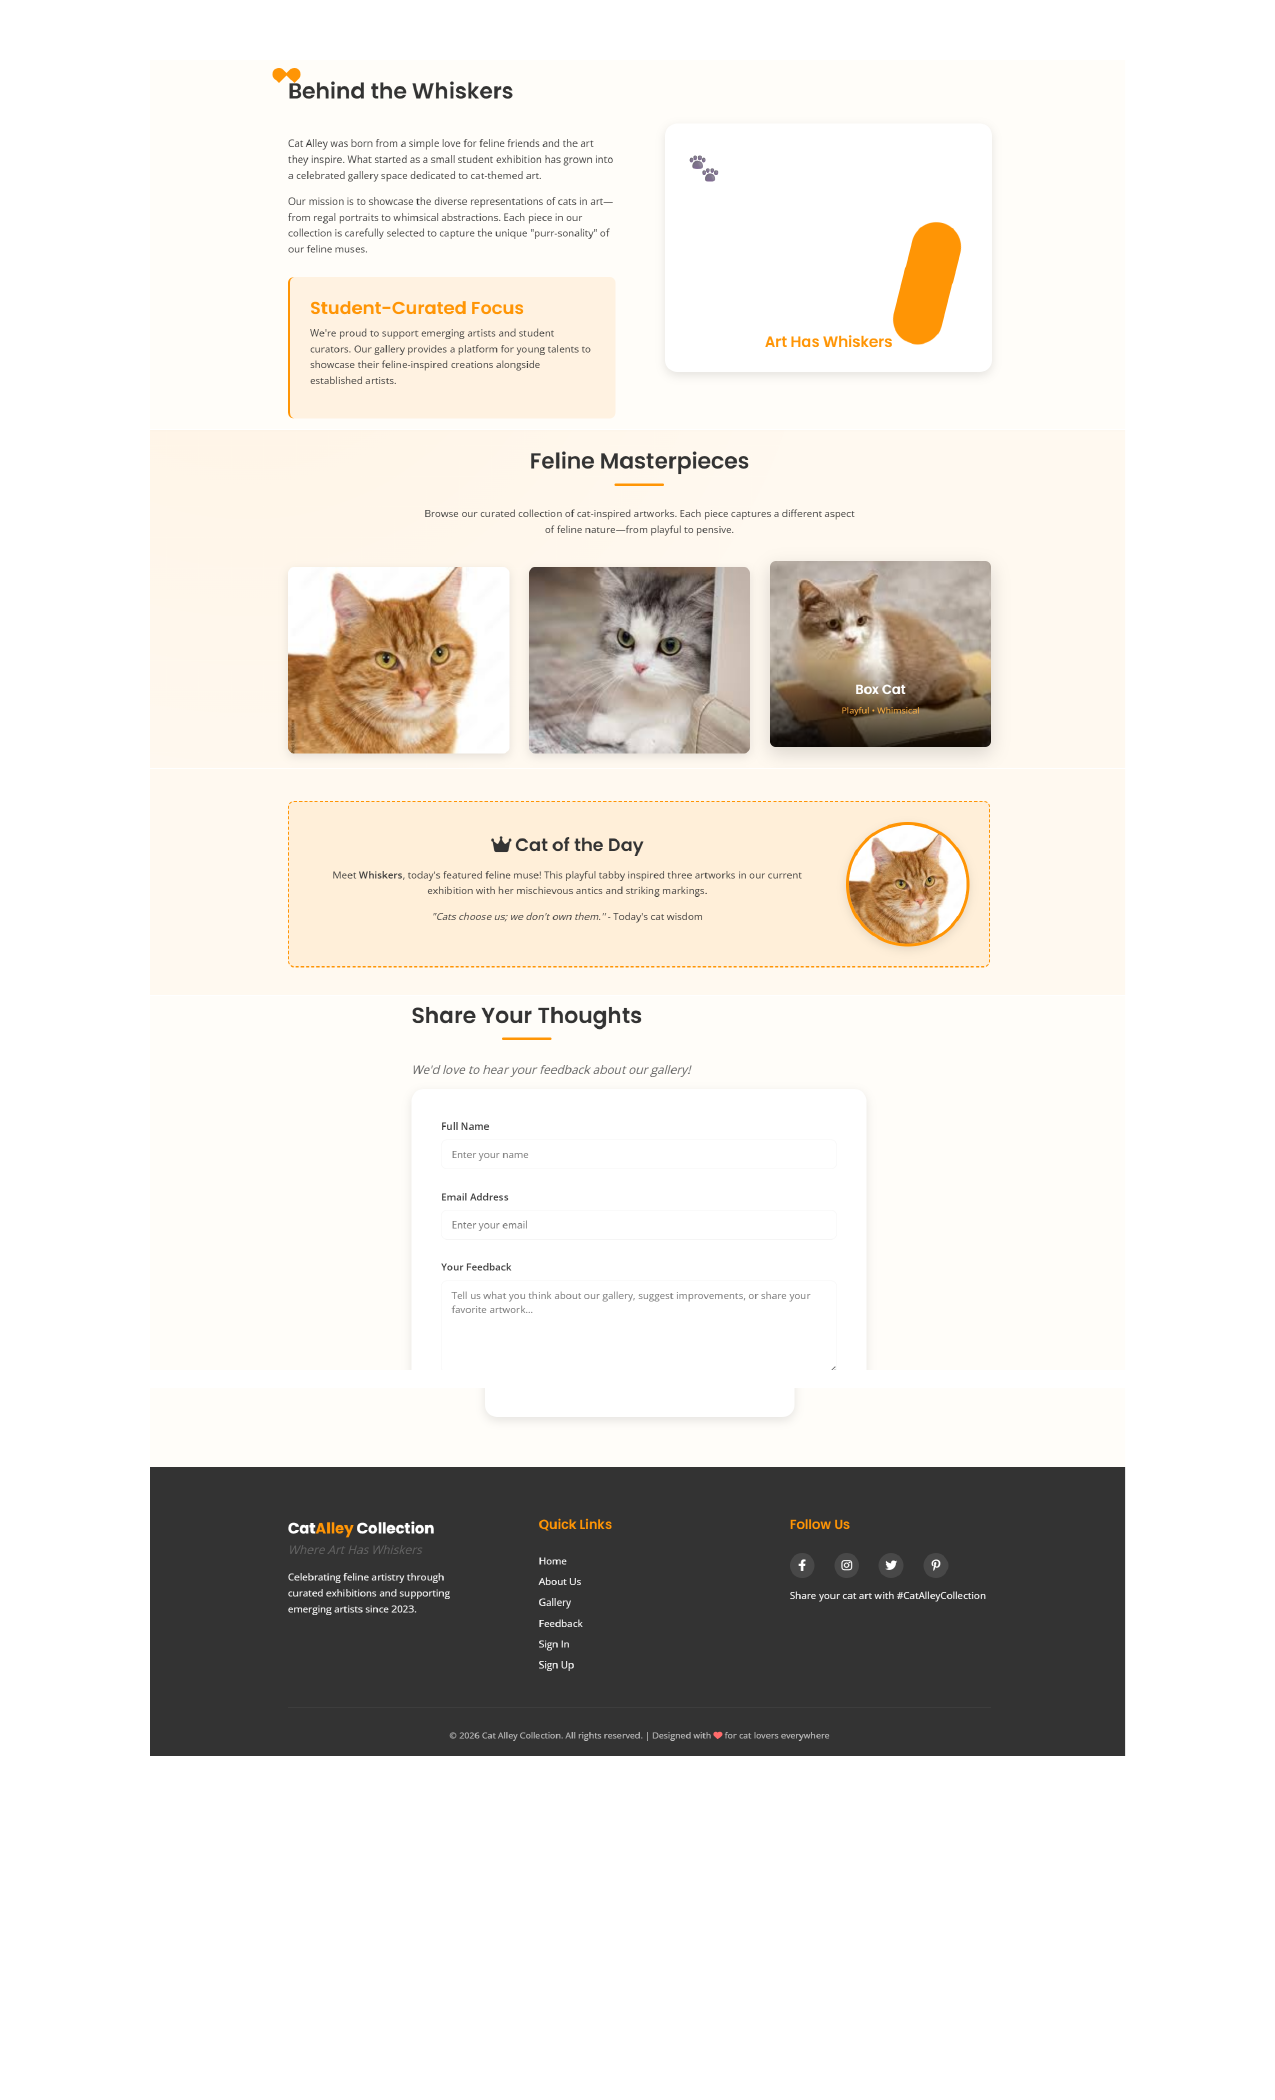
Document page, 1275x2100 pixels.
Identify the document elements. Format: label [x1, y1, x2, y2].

picture [150, 769, 1125, 995]
picture [150, 1388, 1125, 1756]
picture [150, 996, 1125, 1370]
picture [150, 60, 1125, 429]
picture [150, 430, 1125, 768]
